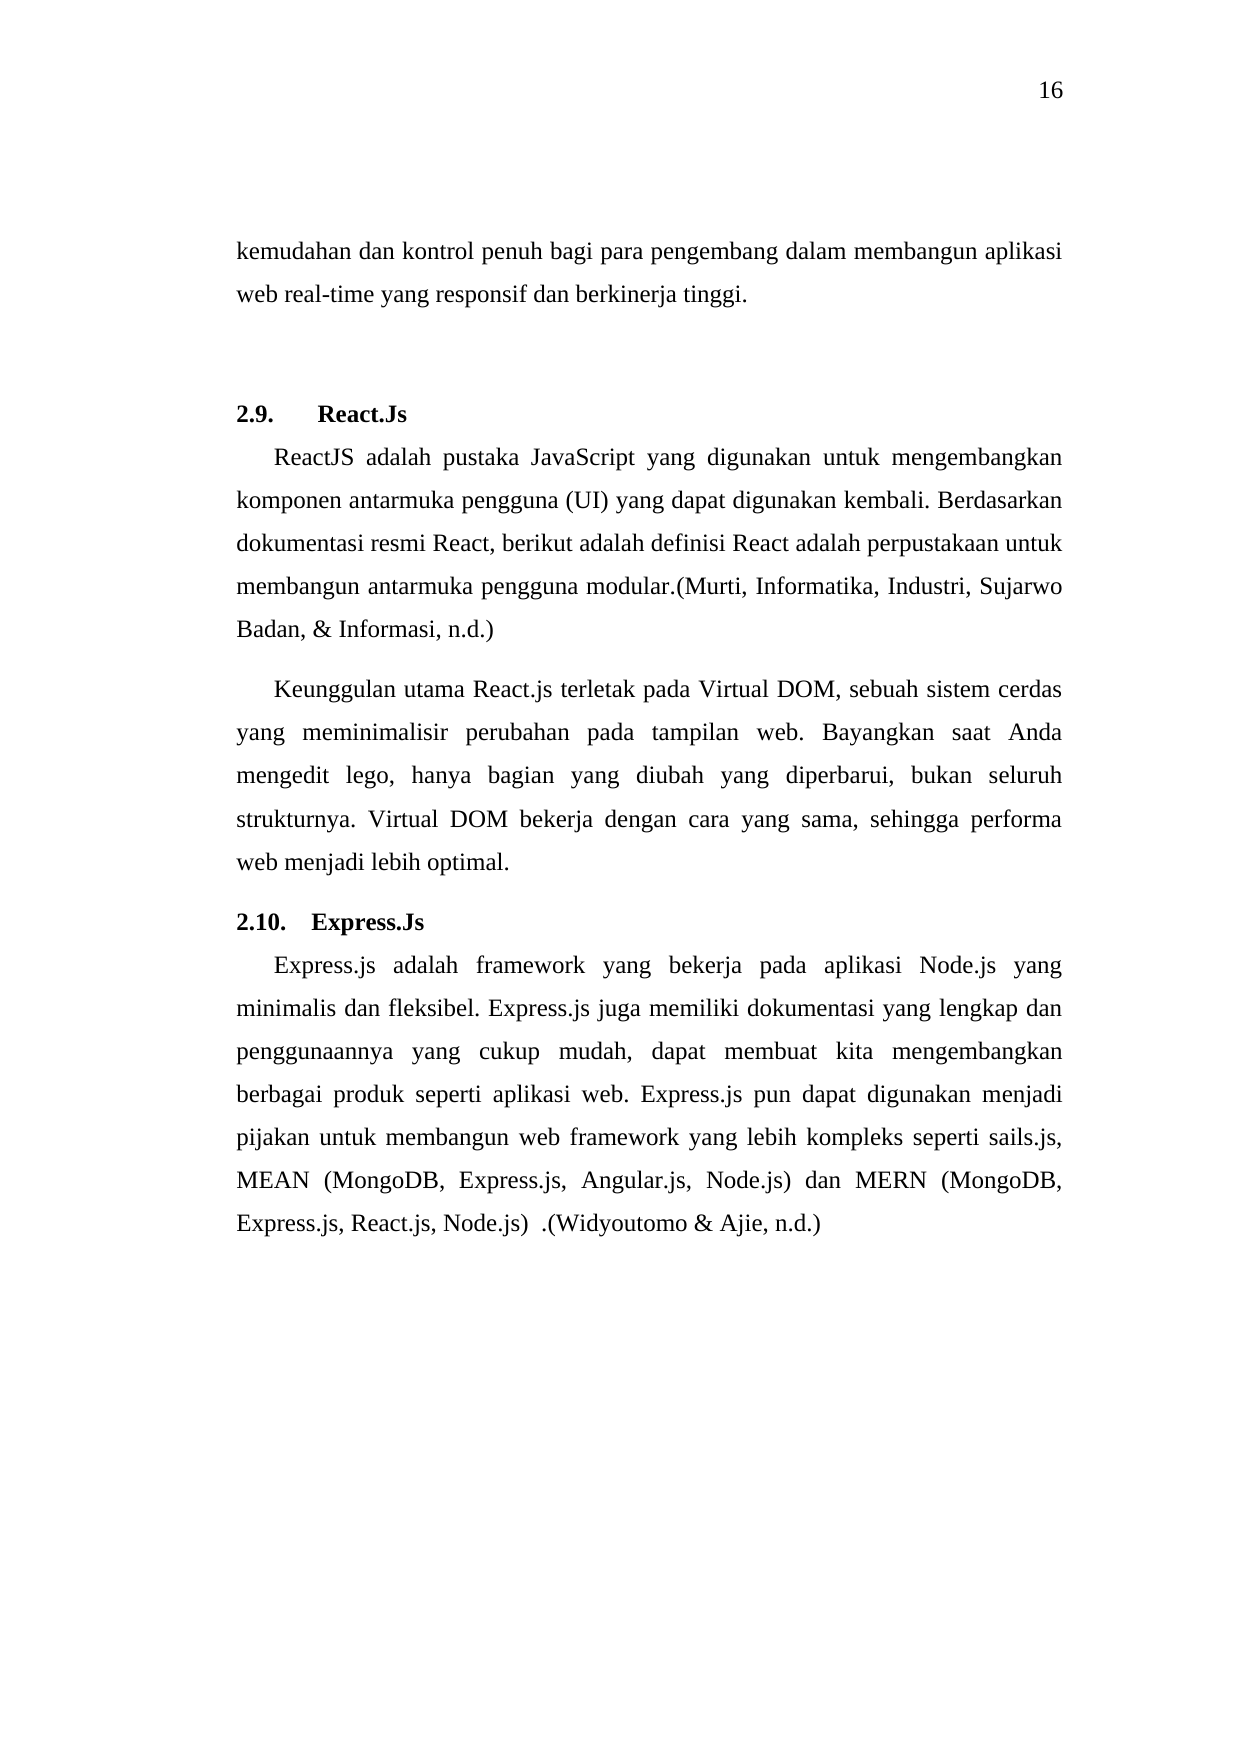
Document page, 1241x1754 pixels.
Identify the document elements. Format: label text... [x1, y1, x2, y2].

subtitle React.Js [236, 399, 1063, 428]
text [236, 236, 1063, 308]
text Keunggulan utama React.js terletak pada Virtual DOM, sebuah sistem cerdas yang meminimalisir perubahan pada tampilan web. Bayangkan saat Anda mengedit lego, hanya bagian yang diubah yang diperbarui, bukan seluruh strukturnya. Virtual DOM bekerja dengan cara yang sama, sehingga performa web menjadi lebih optimal. [236, 674, 1063, 876]
subtitle Express.Js [236, 907, 1063, 935]
text ReactJS adalah pustaka JavaScript yang digunakan untuk mengembangkan komponen antarmuka pengguna (UI) yang dapat digunakan kembali. Berdasarkan dokumentasi resmi React, berikut adalah definisi React adalah perpustakaan untuk membangun antarmuka pengguna modular. [236, 442, 1063, 643]
text Express.js adalah framework yang bekerja pada aplikasi Node.js yang minimalis dan fleksibel. Express.js juga memiliki dokumentasi yang lengkap dan penggunaannya yang cukup mudah, dapat membuat kita mengembangkan berbagai produk seperti aplikasi web. Express.js pun dapat digunakan menjadi pijakan untuk membangun web framework yang lebih kompleks seperti sails.js, MEAN (MongoDB, Express.js, Angular.js, Node.js) dan MERN (MongoDB, Express.js, React.js, Node.js) . [236, 950, 1063, 1237]
